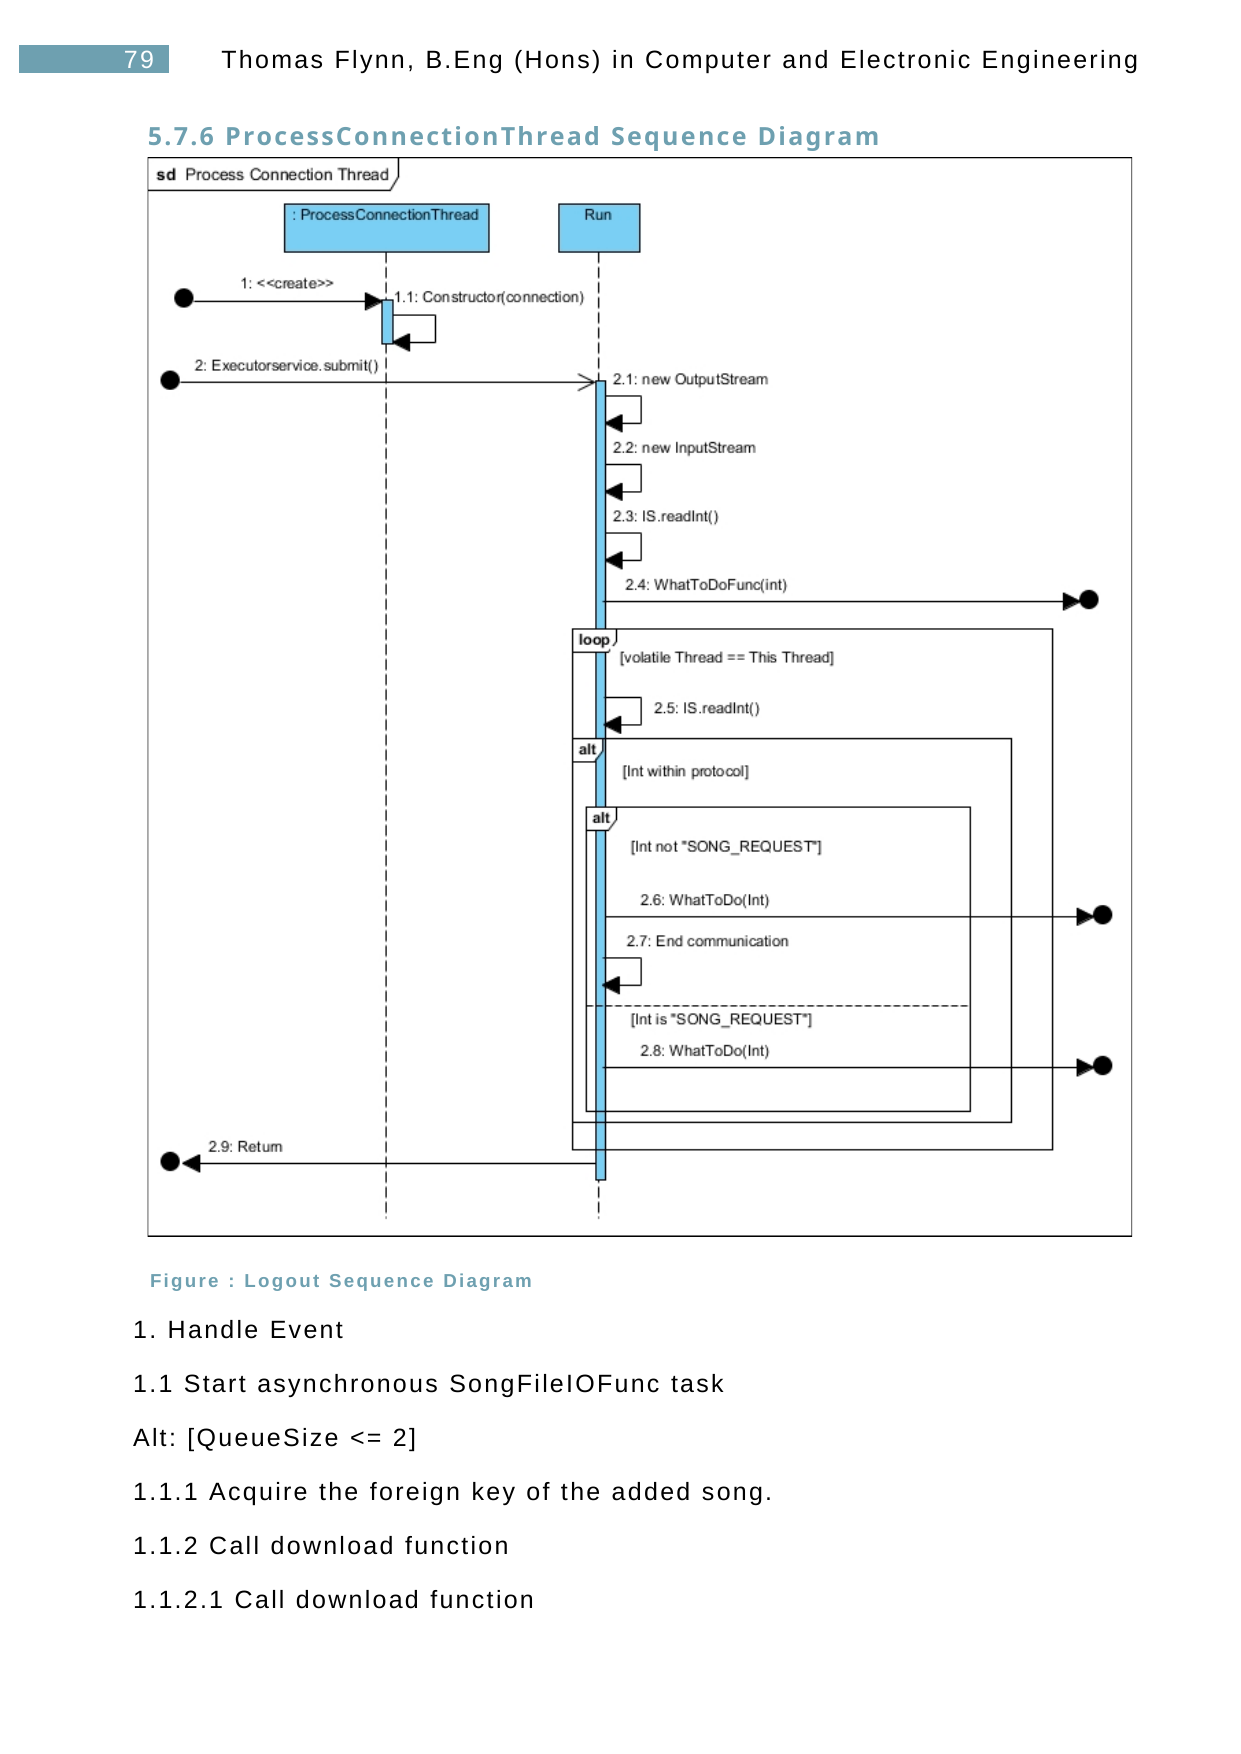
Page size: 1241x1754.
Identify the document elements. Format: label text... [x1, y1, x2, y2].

text Alt: [QueueSize <= 2] [133, 1423, 1122, 1452]
text 1.1.2 Call download function [133, 1531, 1122, 1559]
picture [147, 157, 1133, 1237]
text 1. Handle Event [133, 1315, 1122, 1344]
subtitle 5.7.6 ProcessConnectionThread Sequence Diagram [148, 118, 1122, 152]
text 1.1 Start asynchronous SongFileIOFunc task [133, 1369, 1122, 1398]
text 1.1.2.1 Call download function [133, 1585, 1122, 1613]
text 1.1.1 Acquire the foreign key of the added song. [133, 1477, 1122, 1506]
